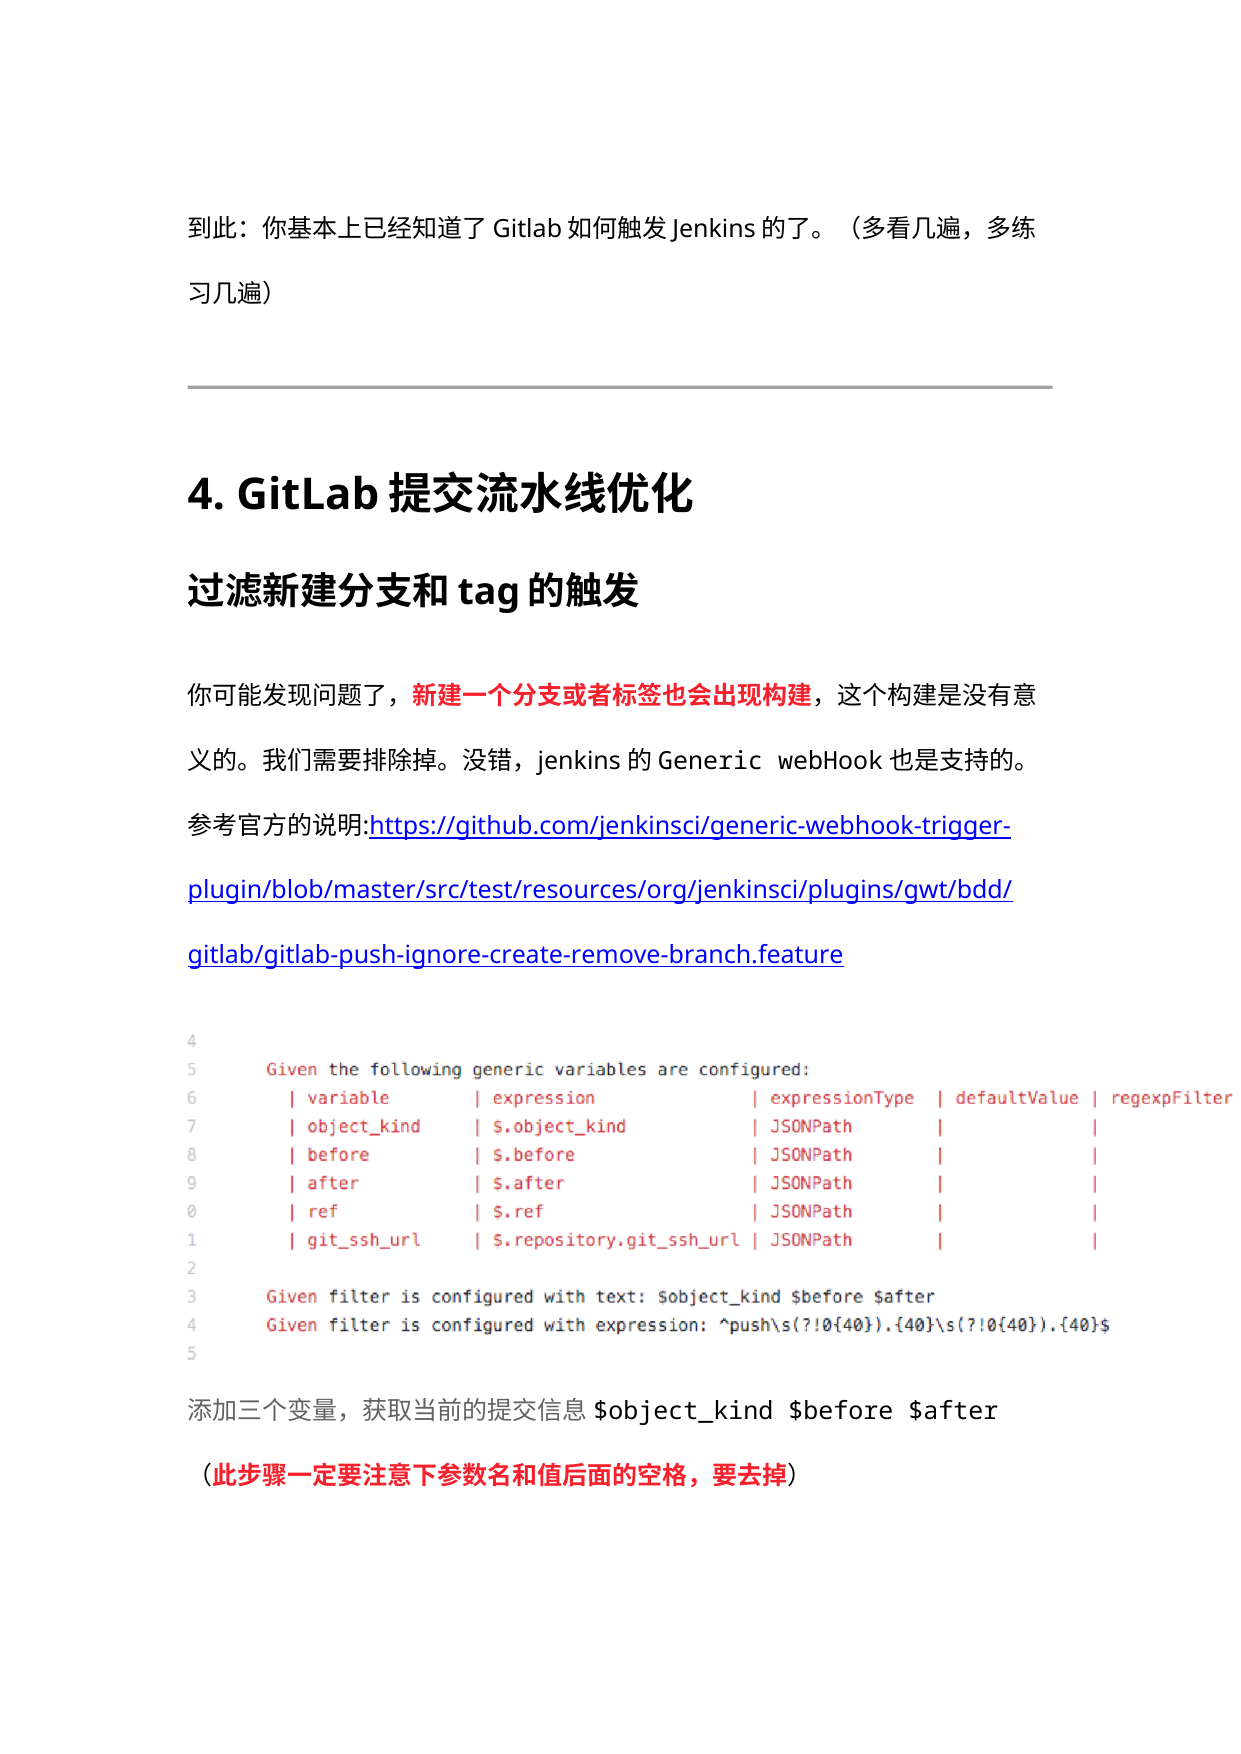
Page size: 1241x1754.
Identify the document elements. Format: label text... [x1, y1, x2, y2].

text 4. GitLab提交流水线优化 [187, 458, 1053, 523]
text 到此：你基本上已经知道了Gitlab如何触发Jenkins的了。（多看几遍，多练习几遍） [187, 194, 1053, 324]
text 过滤新建分支和tag的触发 [187, 556, 1053, 621]
text 添加三个变量，获取当前的提交信息 $object_kind $before $after [187, 1376, 1053, 1441]
text 你可能发现问题了，新建一个分支或者标签也会出现构建，这个构建是没有意义的。我们需要排除掉。没错，jenkins 的 Generic webHook 也是支持的。 [187, 661, 1053, 791]
text 参考官方的说明:https://github.com/jenkinsci/generic-webhook-trigger-plugin/blob/master/src/test/resources/org/jenkinsci/plugins/gwt/bdd/gitlab/gitlab-push-ignore-create-remove-branch.feature [187, 791, 1053, 986]
picture [187, 1025, 1241, 1371]
text （此步骤一定要注意下参数名和值后面的空格，要去掉） [187, 1441, 1053, 1506]
